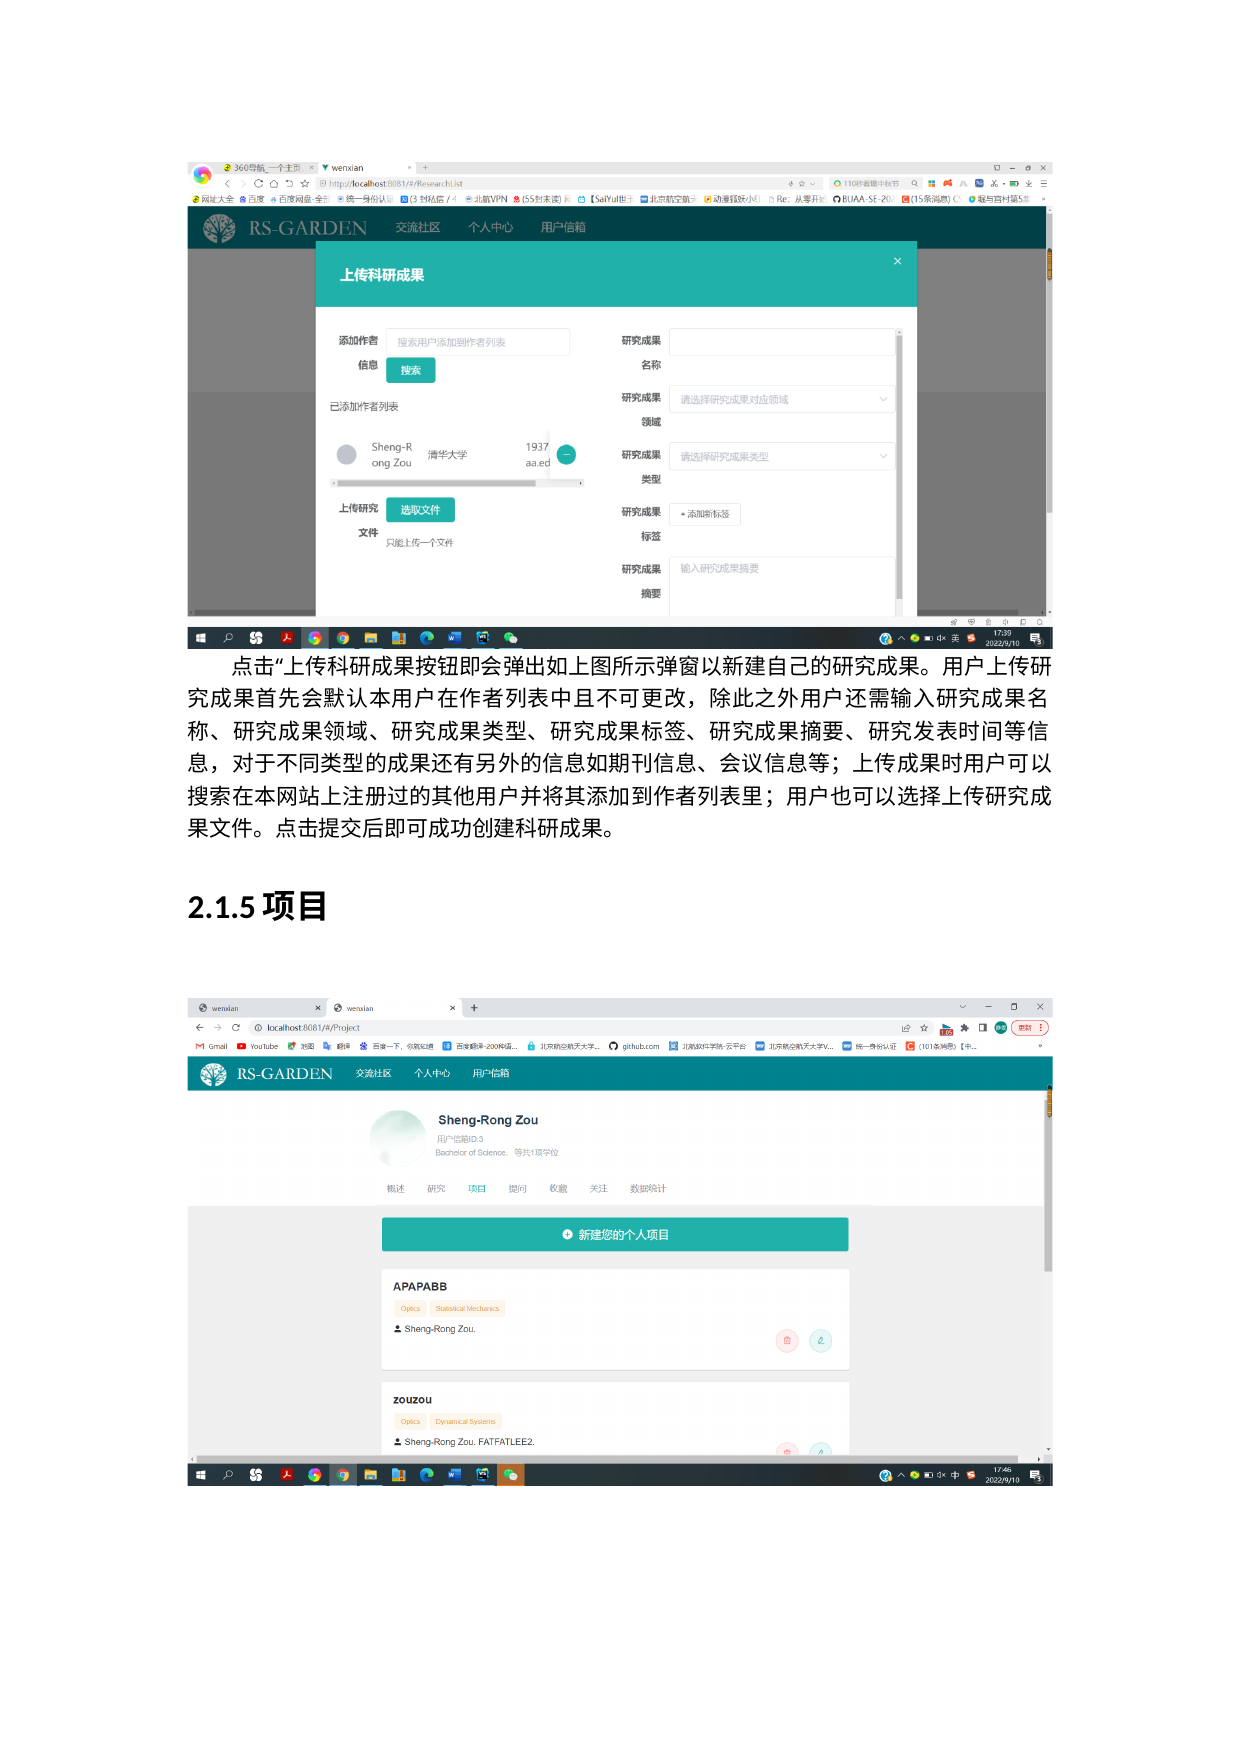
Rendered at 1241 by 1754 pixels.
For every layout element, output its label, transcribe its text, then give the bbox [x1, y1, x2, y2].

picture [187, 162, 1053, 649]
subtitle 项目 [187, 872, 1053, 937]
text 点击“上传科研成果按钮即会弹出如上图所示弹窗以新建自己的研究成果。用户上传研究成果首先会默认本用户在作者列表中且不可更改，除此之外用户还需输入研究成果名称、研究成果领域、研究成果类型、研究成果标签、研究成果摘要、研究发表时间等信息，对于不同类型的成果还有另外的信息如期刊信息、会议信息等；上传成果时用户可以搜索在本网站上注册过的其他用户并将其添加到作者列表里；用户也可以选择上传研究成果文件。点击提交后即可成功创建科研成果。 [187, 649, 1053, 844]
picture [187, 998, 1053, 1486]
